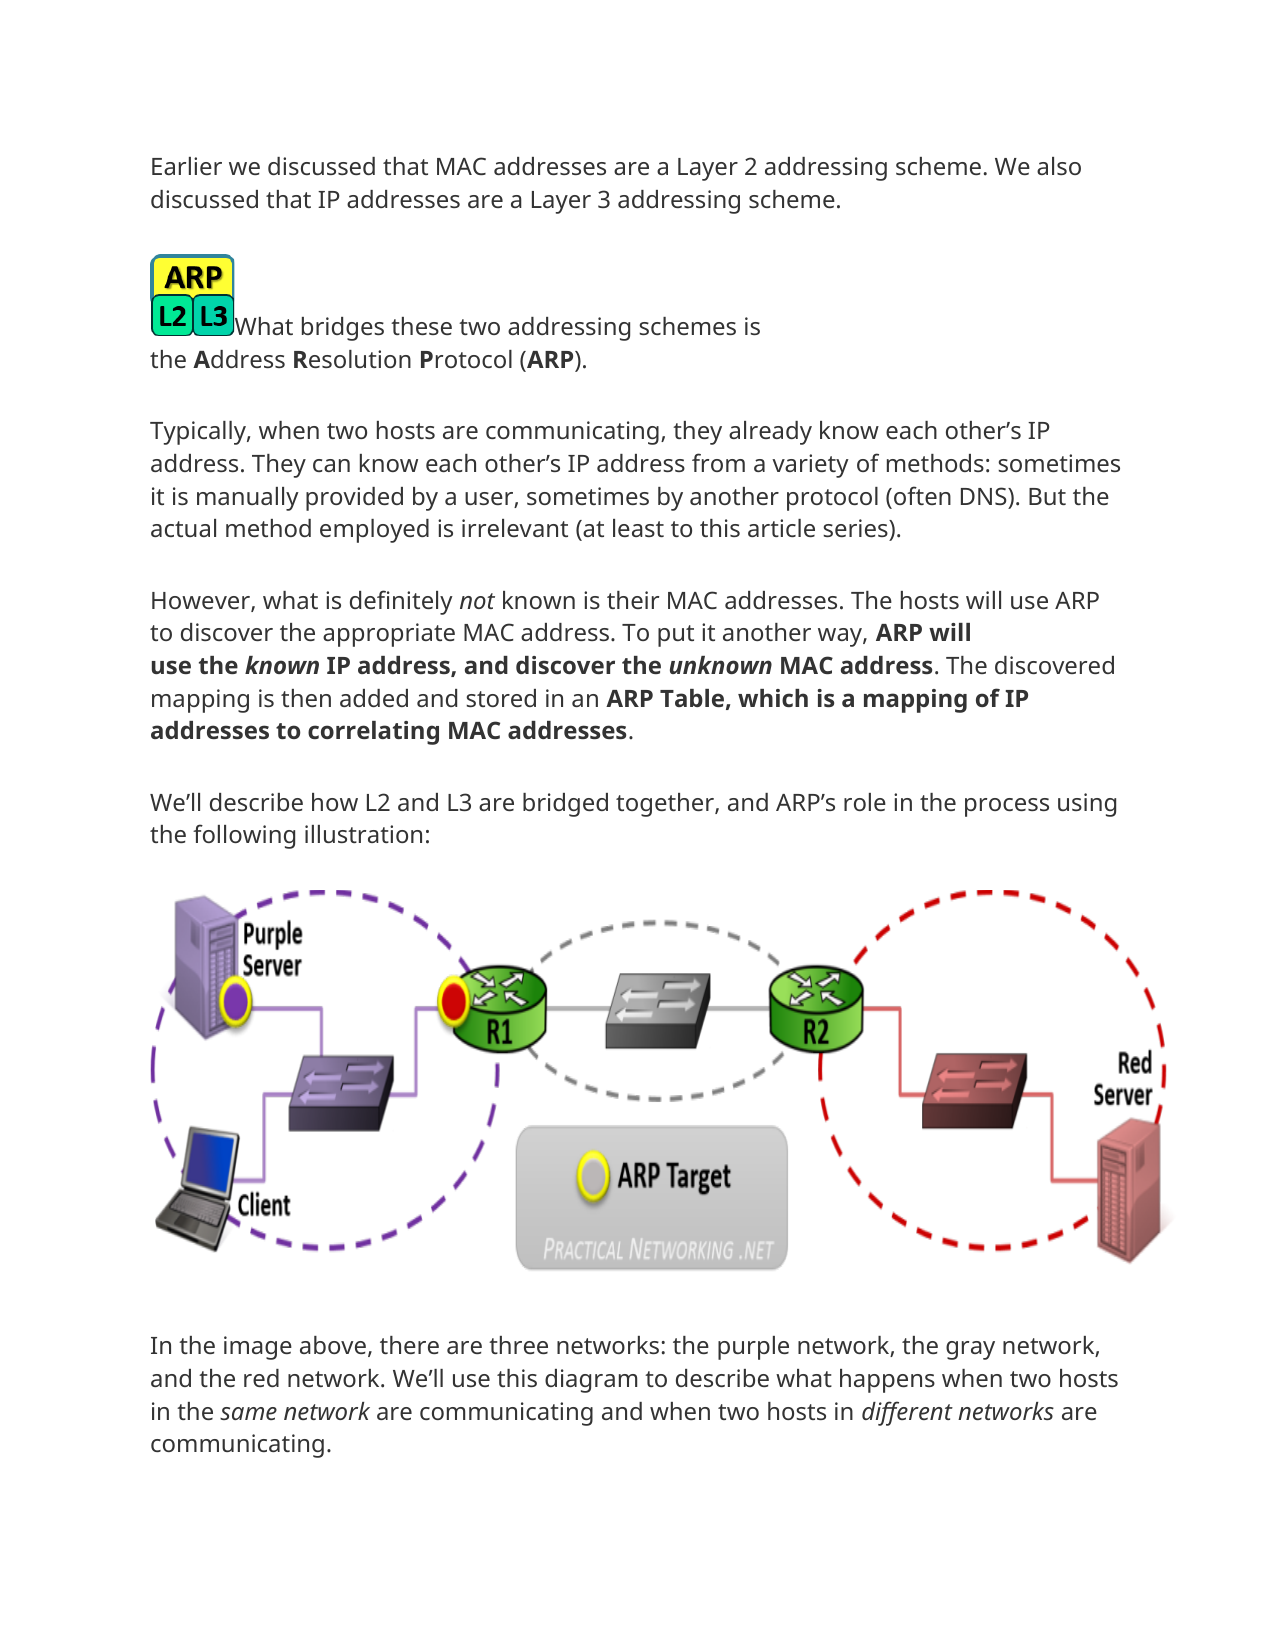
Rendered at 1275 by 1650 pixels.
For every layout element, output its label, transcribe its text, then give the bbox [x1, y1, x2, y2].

text What bridges these two addressing schemes is the Address Resolution Protocol (ARP). [150, 254, 1125, 375]
picture [150, 890, 1185, 1290]
text We’ll describe how L2 and L3 are bridged together, and ARP’s role in the process using the following illustration: [150, 786, 1125, 851]
text However, what is definitely not known is their MAC addresses. The hosts will use ARP to discover the appropriate MAC address. To put it another way, ARP will use the known IP address, and discover the unknown MAC address. The discovered mapping is then added and stored in an ARP Table, which is a mapping of IP addresses to correlating MAC addresses. [150, 584, 1125, 747]
text In the image above, there are three networks: the purple network, the gray network, and the red network. We’ll use this diagram to describe what happens when two hosts in the same network are communicating and when two hosts in different networks are communicating. [150, 1329, 1125, 1459]
picture [150, 254, 235, 336]
text Typically, when two hosts are communicating, they already know each other’s IP address. They can know each other’s IP address from a variety of methods: sometimes it is manually provided by a user, sometimes by another protocol (often DNS). But the actual method employed is irrelevant (at least to this article series). [150, 414, 1125, 544]
text Earlier we discussed that MAC addresses are a Layer 2 addressing scheme. We also discussed that IP addresses are a Layer 3 addressing scheme. [150, 150, 1125, 215]
